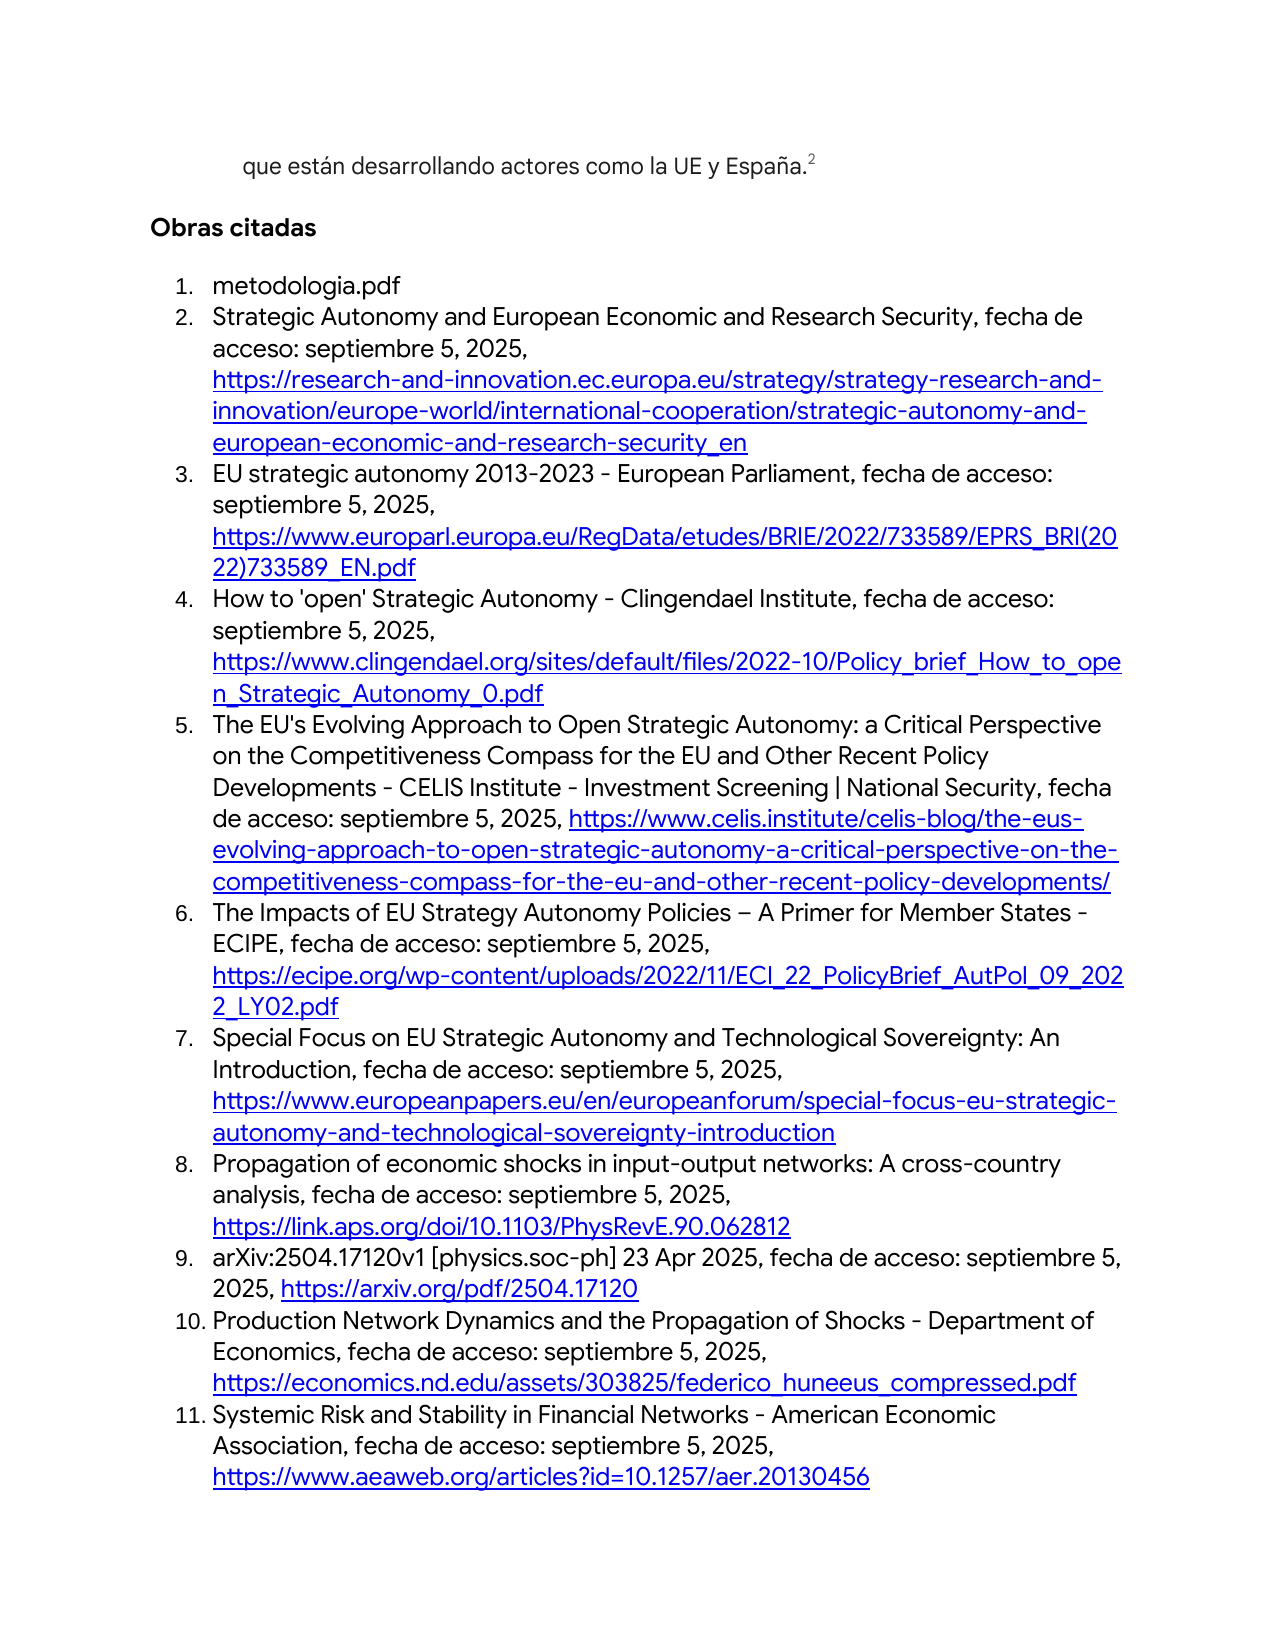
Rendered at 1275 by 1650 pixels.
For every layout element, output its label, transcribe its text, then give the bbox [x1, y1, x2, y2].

list Strategic Autonomy and European Economic and Research Security, fecha de acceso: septiembre 5, 2025, https://research-and-innovation.ec.europa.eu/strategy/strategy-research-and-innovation/europe-world/international-cooperation/strategic-autonomy-and-european-economic-and-research-security_en [175, 302, 1125, 458]
list The EU's Evolving Approach to Open Strategic Autonomy: a Critical Perspective on the Competitiveness Compass for the EU and Other Recent Policy Developments - CELIS Institute - Investment Screening | National Security, fecha de acceso: septiembre 5, 2025, https://www.celis.institute/celis-blog/the-eus-evolving-approach-to-open-strategic-autonomy-a-critical-perspective-on-the-competitiveness-compass-for-the-eu-and-other-recent-policy-developments/ [175, 709, 1125, 897]
list The Impacts of EU Strategy Autonomy Policies – A Primer for Member States - ECIPE, fecha de acceso: septiembre 5, 2025, https://ecipe.org/wp-content/uploads/2022/11/ECI_22_PolicyBrief_AutPol_09_2022_LY02.pdf [175, 897, 1125, 1023]
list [205, 150, 1125, 181]
subtitle Obras citadas [150, 212, 1125, 244]
list metodologia.pdf [175, 270, 1125, 302]
list Systemic Risk and Stability in Financial Networks - American Economic Association, fecha de acceso: septiembre 5, 2025, https://www.aeaweb.org/articles?id=10.1257/aer.20130456 [175, 1399, 1125, 1493]
list How to 'open' Strategic Autonomy - Clingendael Institute, fecha de acceso: septiembre 5, 2025, https://www.clingendael.org/sites/default/files/2022-10/Policy_brief_How_to_open_Strategic_Autonomy_0.pdf [175, 584, 1125, 709]
list arXiv:2504.17120v1 [physics.soc-ph] 23 Apr 2025, fecha de acceso: septiembre 5, 2025, https://arxiv.org/pdf/2504.17120 [175, 1242, 1125, 1305]
list Propagation of economic shocks in input-output networks: A cross-country analysis, fecha de acceso: septiembre 5, 2025, https://link.aps.org/doi/10.1103/PhysRevE.90.062812 [175, 1148, 1125, 1242]
list EU strategic autonomy 2013-2023 - European Parliament, fecha de acceso: septiembre 5, 2025, https://www.europarl.europa.eu/RegData/etudes/BRIE/2022/733589/EPRS_BRI(2022)733589_EN.pdf [175, 458, 1125, 584]
list Production Network Dynamics and the Propagation of Shocks - Department of Economics, fecha de acceso: septiembre 5, 2025, https://economics.nd.edu/assets/303825/federico_huneeus_compressed.pdf [175, 1305, 1125, 1399]
list Special Focus on EU Strategic Autonomy and Technological Sovereignty: An Introduction, fecha de acceso: septiembre 5, 2025, https://www.europeanpapers.eu/en/europeanforum/special-focus-eu-strategic-autonomy-and-technological-sovereignty-introduction [175, 1023, 1125, 1148]
